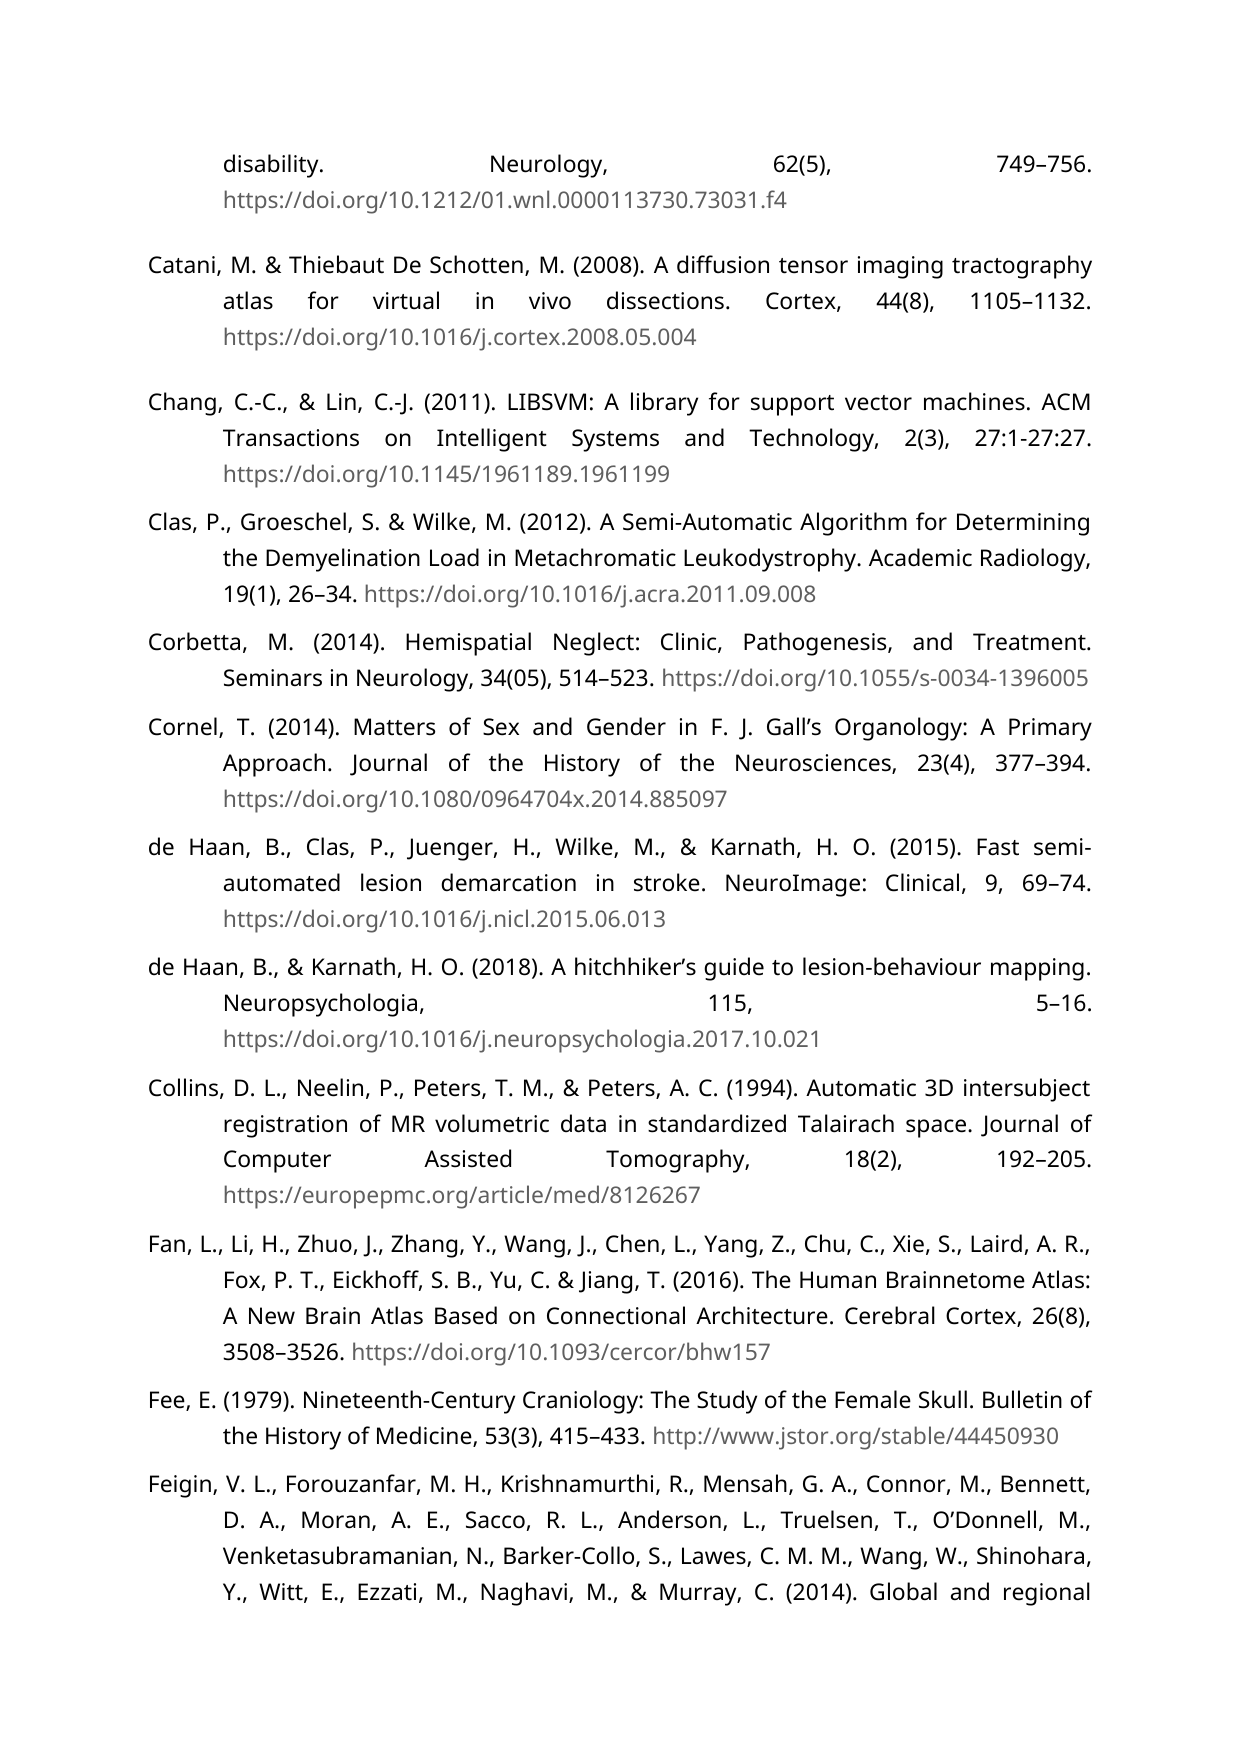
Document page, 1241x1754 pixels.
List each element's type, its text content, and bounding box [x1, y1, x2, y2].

text Collins, D. L., Neelin, P., Peters, T. M., & Peters, A. C. (1994). Automatic 3D intersubject registration of MR volumetric data in standardized Talairach space. Journal of Computer Assisted Tomography, 18(2), 192–205. https://europepmc.org/article/med/8126267 [148, 1072, 1093, 1211]
text de Haan, B., & Karnath, H. O. (2018). A hitchhiker’s guide to lesion-behaviour mapping. Neuropsychologia, 115, 5–16. https://doi.org/10.1016/j.neuropsychologia.2017.10.021 [148, 951, 1093, 1054]
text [148, 148, 1093, 215]
text de Haan, B., Clas, P., Juenger, H., Wilke, M., & Karnath, H. O. (2015). Fast semi-automated lesion demarcation in stroke. NeuroImage: Clinical, 9, 69–74. https://doi.org/10.1016/j.nicl.2015.06.013 [148, 831, 1093, 934]
text Fan, L., Li, H., Zhuo, J., Zhang, Y., Wang, J., Chen, L., Yang, Z., Chu, C., Xie, S., Laird, A. R., Fox, P. T., Eickhoff, S. B., Yu, C. & Jiang, T. (2016). The Human Brainnetome Atlas: A New Brain Atlas Based on Connectional Architecture. Cerebral Cortex, 26(8), 3508–3526. https://doi.org/10.1093/cercor/bhw157 [148, 1228, 1093, 1367]
text Catani, M. & Thiebaut De Schotten, M. (2008). A diffusion tensor imaging tractography atlas for virtual in vivo dissections. Cortex, 44(8), 1105–1132. https://doi.org/10.1016/j.cortex.2008.05.004 [148, 249, 1093, 352]
text Cornel, T. (2014). Matters of Sex and Gender in F. J. Gall’s Organology: A Primary Approach. Journal of the History of the Neurosciences, 23(4), 377–394. https://doi.org/10.1080/0964704x.2014.885097 [148, 711, 1093, 814]
text Clas, P., Groeschel, S. & Wilke, M. (2012). A Semi-Automatic Algorithm for Determining the Demyelination Load in Metachromatic Leukodystrophy. Academic Radiology, 19(1), 26–34. https://doi.org/10.1016/j.acra.2011.09.008 [148, 506, 1093, 609]
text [148, 1468, 1093, 1607]
text Fee, E. (1979). Nineteenth-Century Craniology: The Study of the Female Skull. Bulletin of the History of Medicine, 53(3), 415–433. http://www.jstor.org/stable/44450930 [148, 1384, 1093, 1451]
text Corbetta, M. (2014). Hemispatial Neglect: Clinic, Pathogenesis, and Treatment. Seminars in Neurology, 34(05), 514–523. https://doi.org/10.1055/s-0034-1396005 [148, 626, 1093, 693]
text Chang, C.-C., & Lin, C.-J. (2011). LIBSVM: A library for support vector machines. ACM Transactions on Intelligent Systems and Technology, 2(3), 27:1-27:27. https://doi.org/10.1145/1961189.1961199 [148, 386, 1093, 489]
